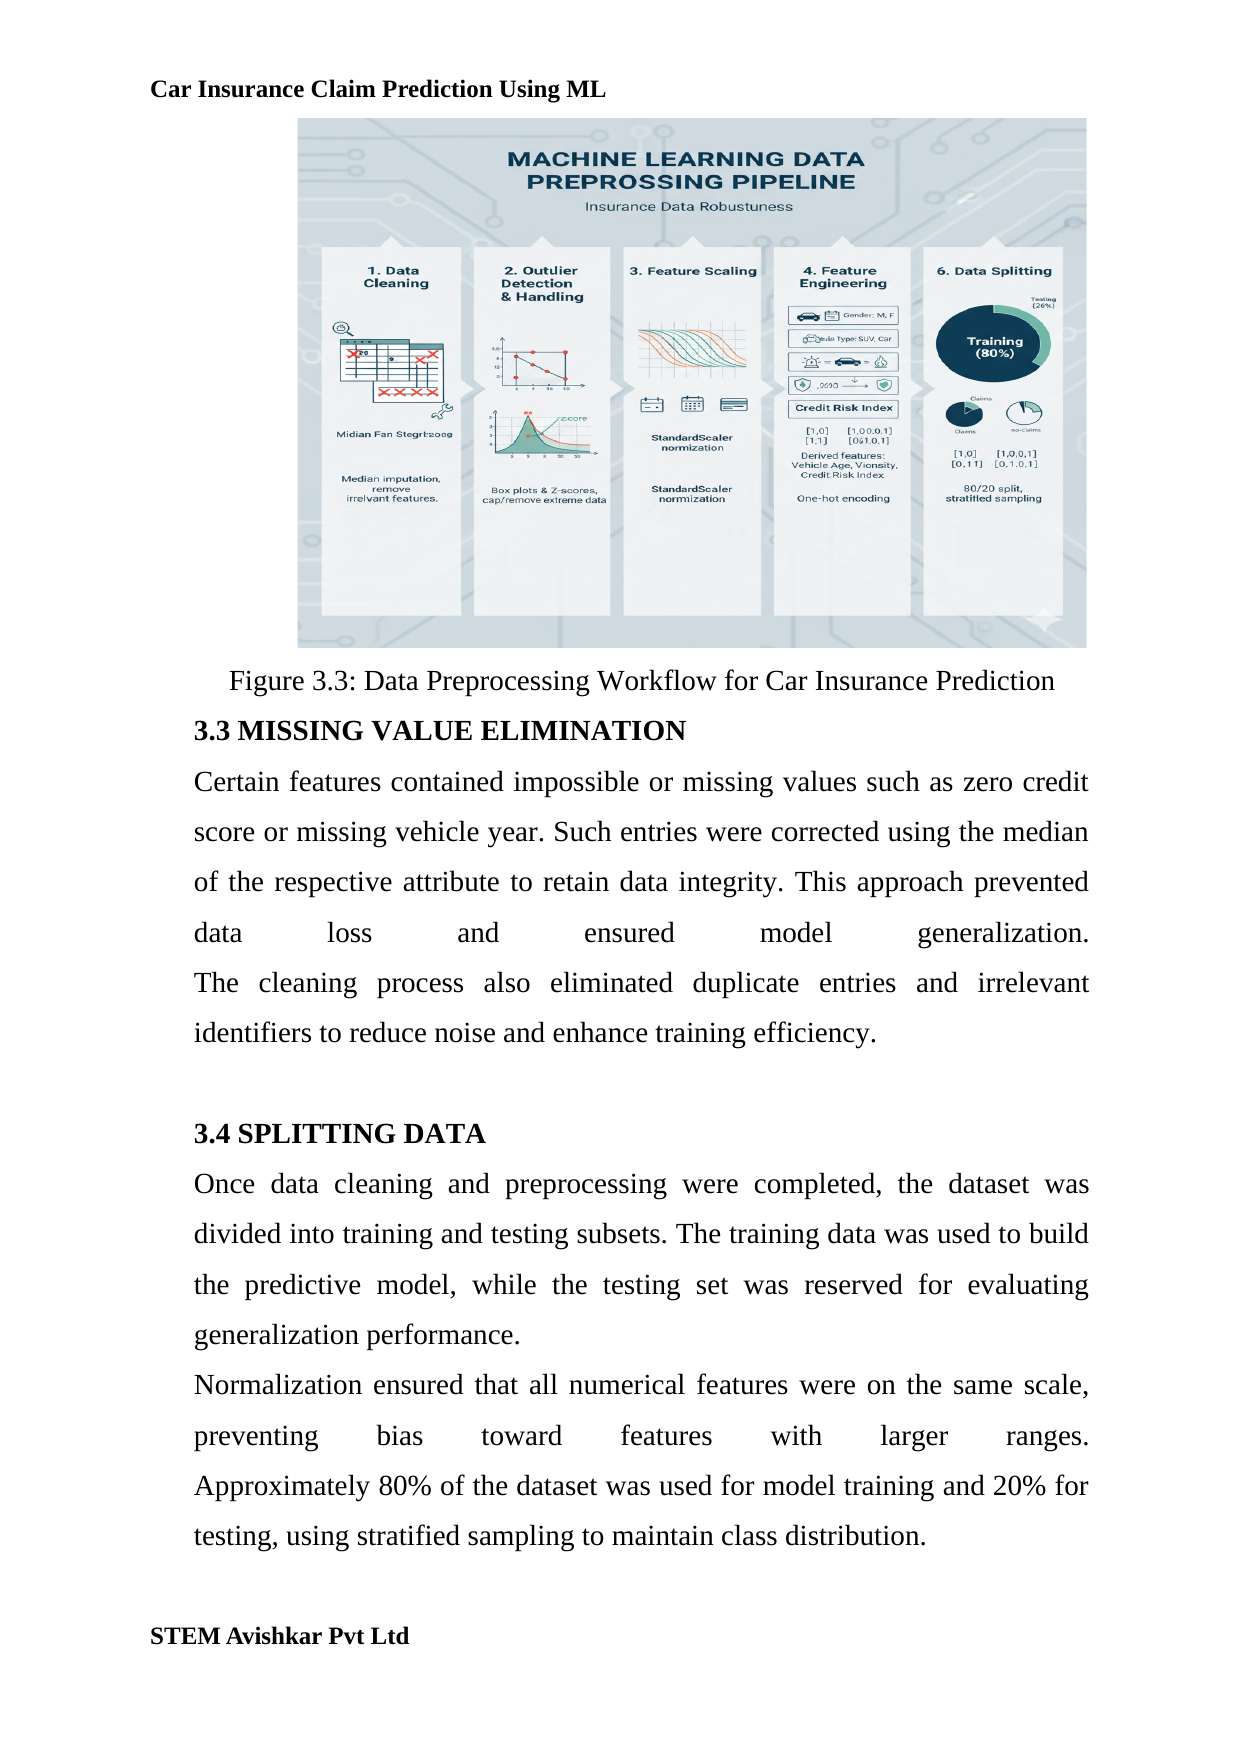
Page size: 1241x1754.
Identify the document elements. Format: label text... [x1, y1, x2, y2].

list Normalization ensured that all numerical features were on the same scale, preventing bias toward features with larger ranges. Approximately 80% of the dataset was used for model training and 20% for testing, using stratified sampling to maintain class distribution. [194, 1367, 1090, 1552]
picture [297, 118, 1087, 648]
list 3.4 SPLITTING DATA [194, 1116, 1090, 1149]
list Certain features contained impossible or missing values such as zero credit score or missing vehicle year. Such entries were corrected using the median of the respective attribute to retain data integrity. This approach prevented data loss and ensured model generalization. The cleaning process also eliminated duplicate entries and irrelevant identifiers to reduce noise and enhance training efficiency. [194, 764, 1090, 1049]
list Once data cleaning and preprocessing were completed, the dataset was divided into training and testing subsets. The training data was used to build the predictive model, while the testing set was reserved for evaluating generalization performance. [194, 1166, 1090, 1351]
list Figure 3.3: Data Preprocessing Workflow for Car Insurance Prediction [194, 663, 1090, 697]
list 3.3 MISSING VALUE ELIMINATION [194, 713, 1090, 747]
